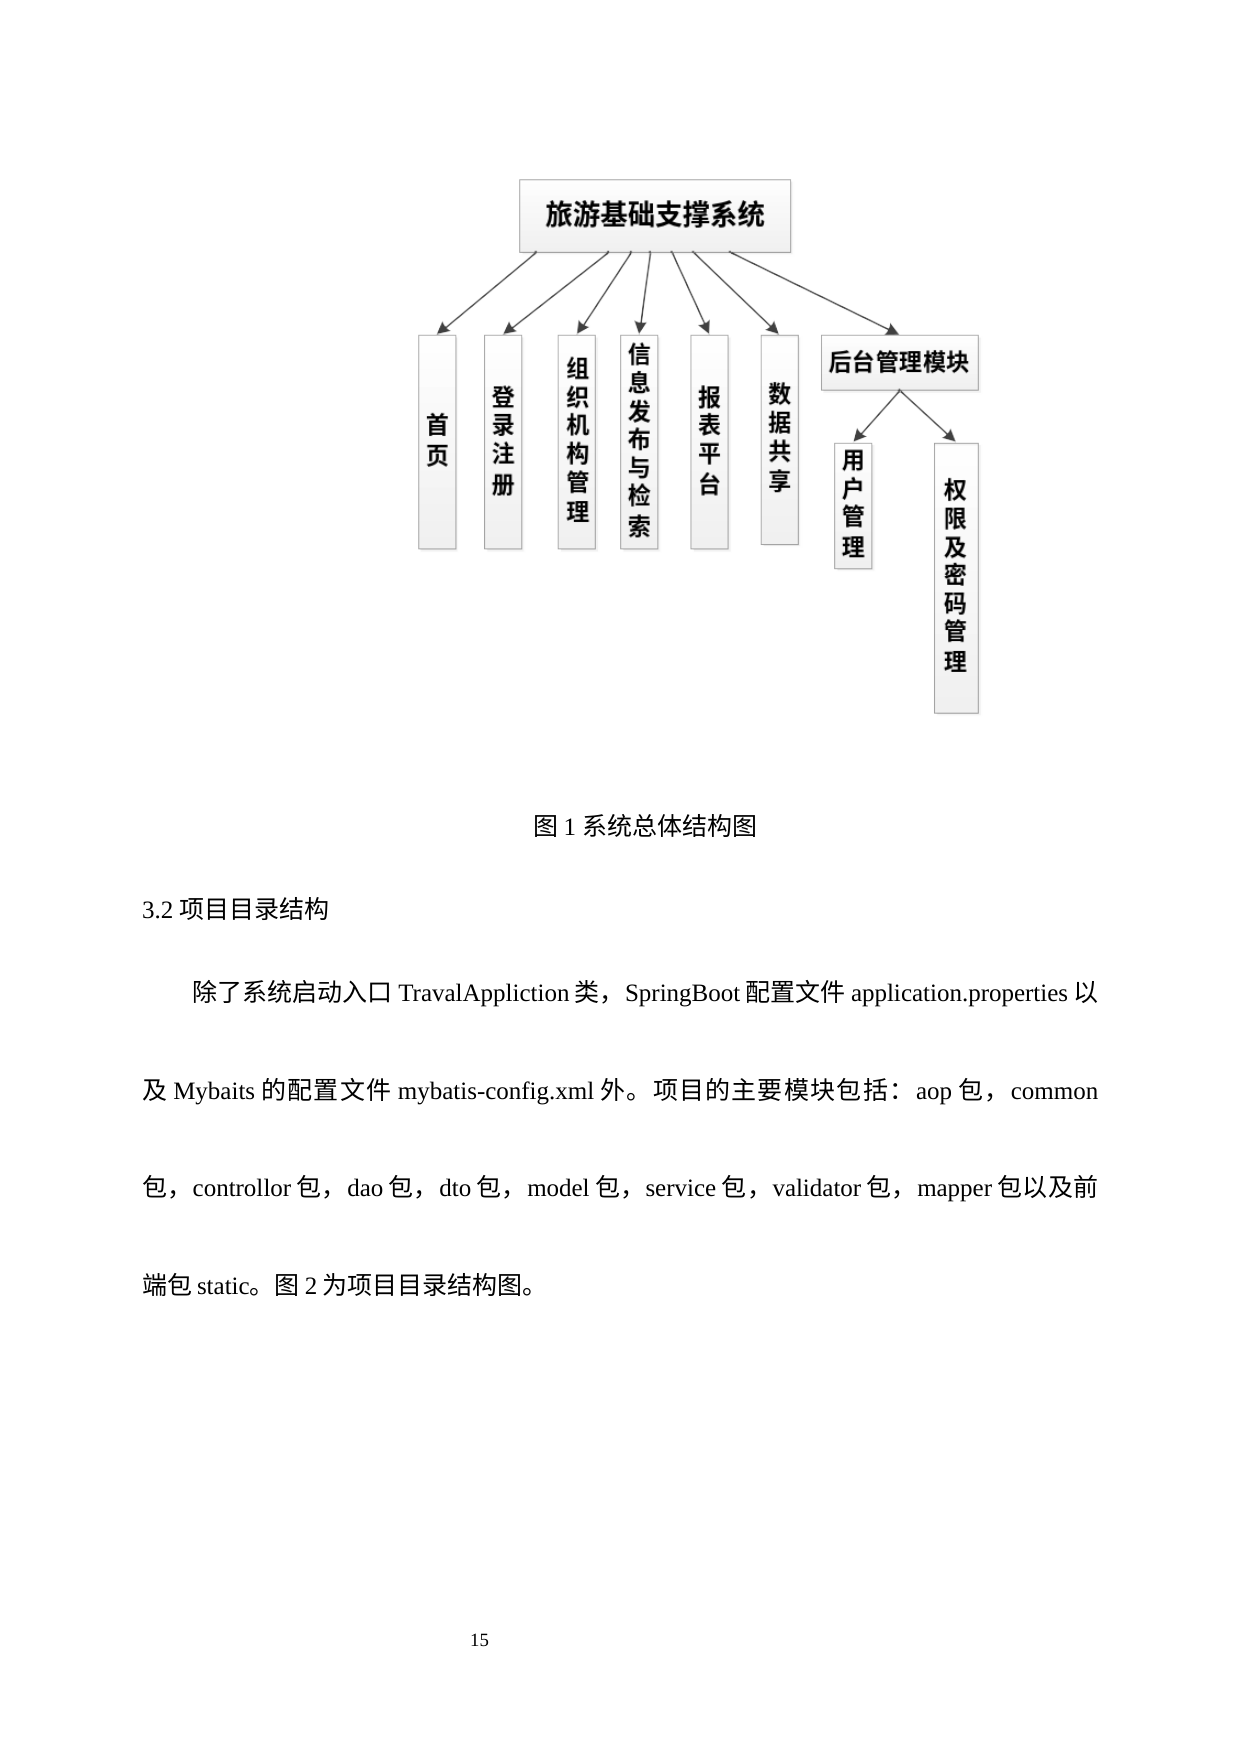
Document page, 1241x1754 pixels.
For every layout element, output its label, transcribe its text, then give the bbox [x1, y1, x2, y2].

text 除了系统启动入口TravalAppliction类，SpringBoot配置文件application.properties以及Mybaits的配置文件mybatis-config.xml外。项目的主要模块包括：aop包，common包，controllor包，dao包，dto包，model包，service包，validator包，mapper包以及前端包static。图2为项目目录结构图。 [142, 958, 1098, 1316]
text 图1 系统总体结构图 [142, 792, 1098, 857]
subtitle 项目目录结构 [142, 875, 1098, 940]
